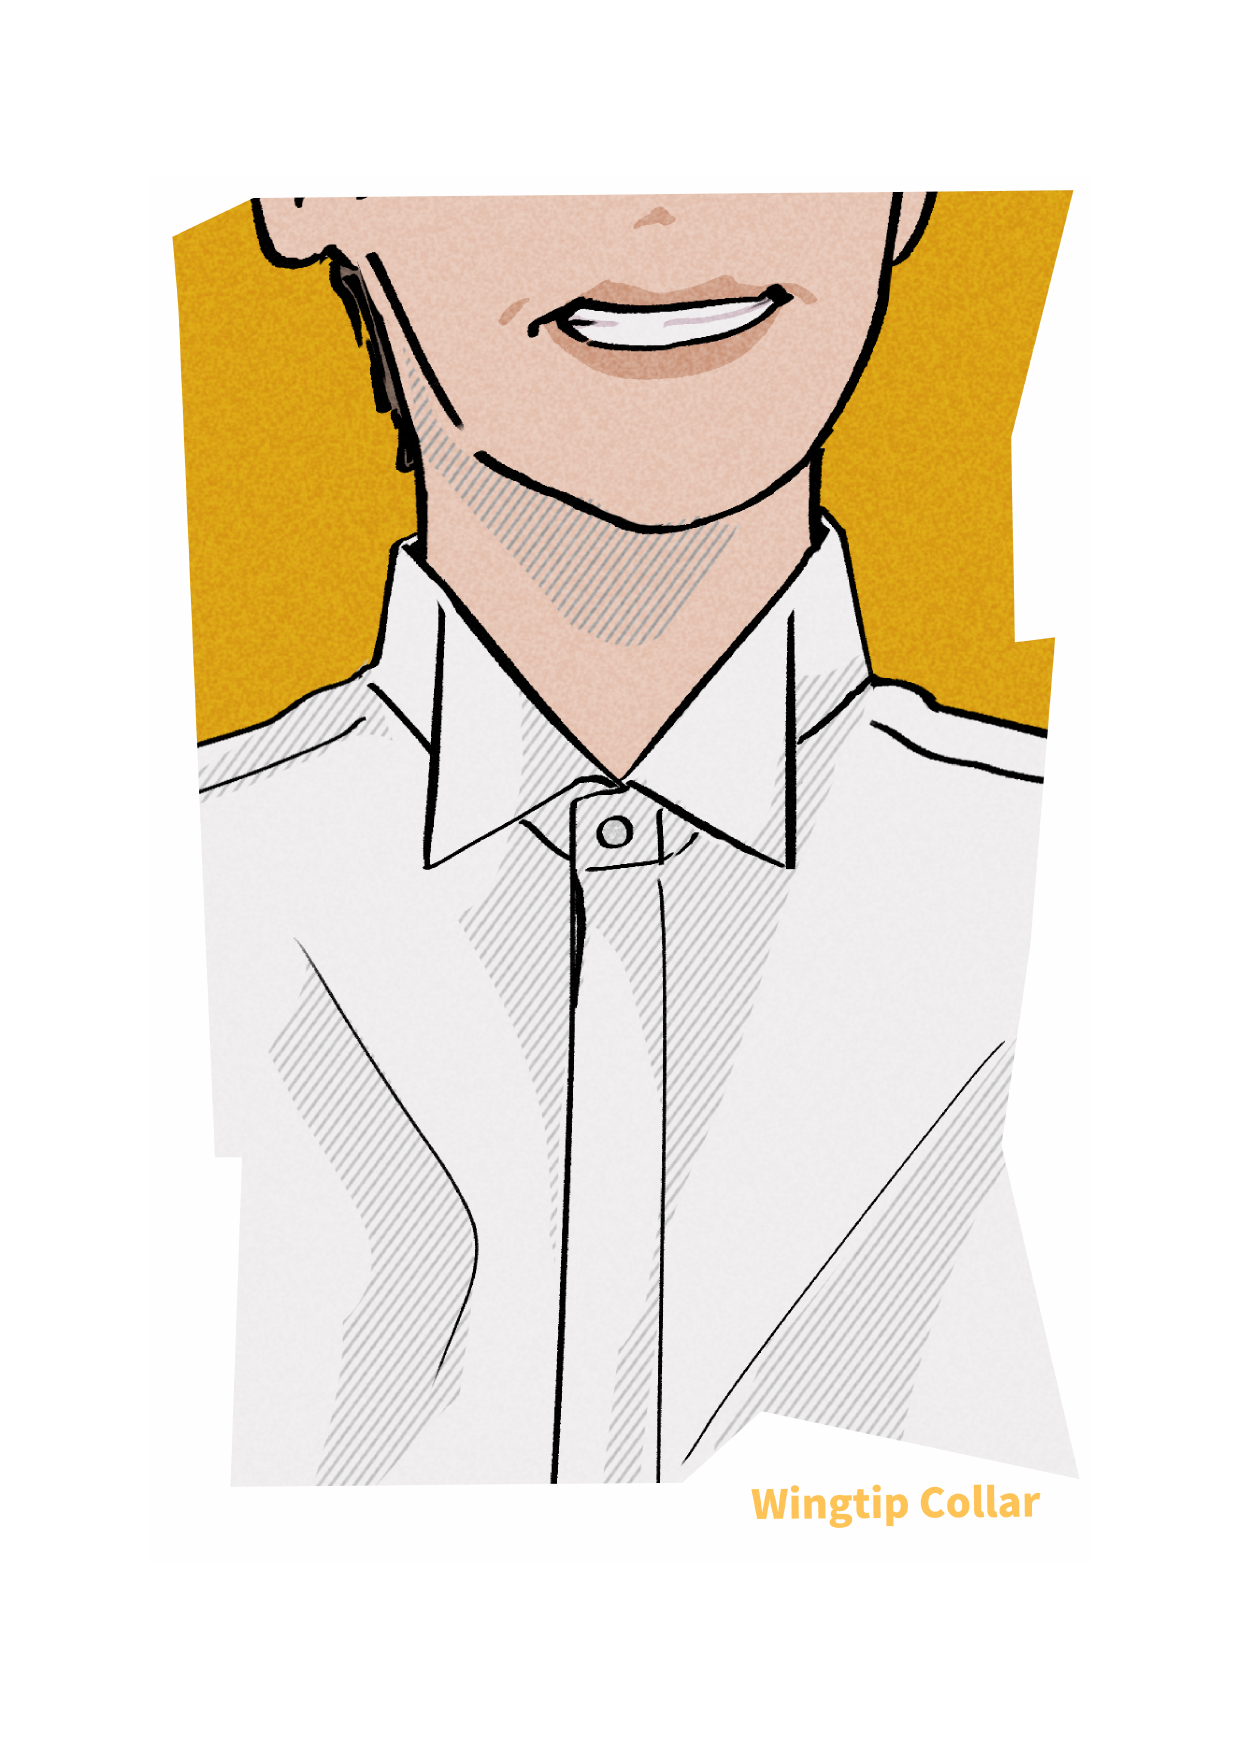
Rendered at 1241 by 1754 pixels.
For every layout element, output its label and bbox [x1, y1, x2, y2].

picture [150, 177, 1091, 1563]
